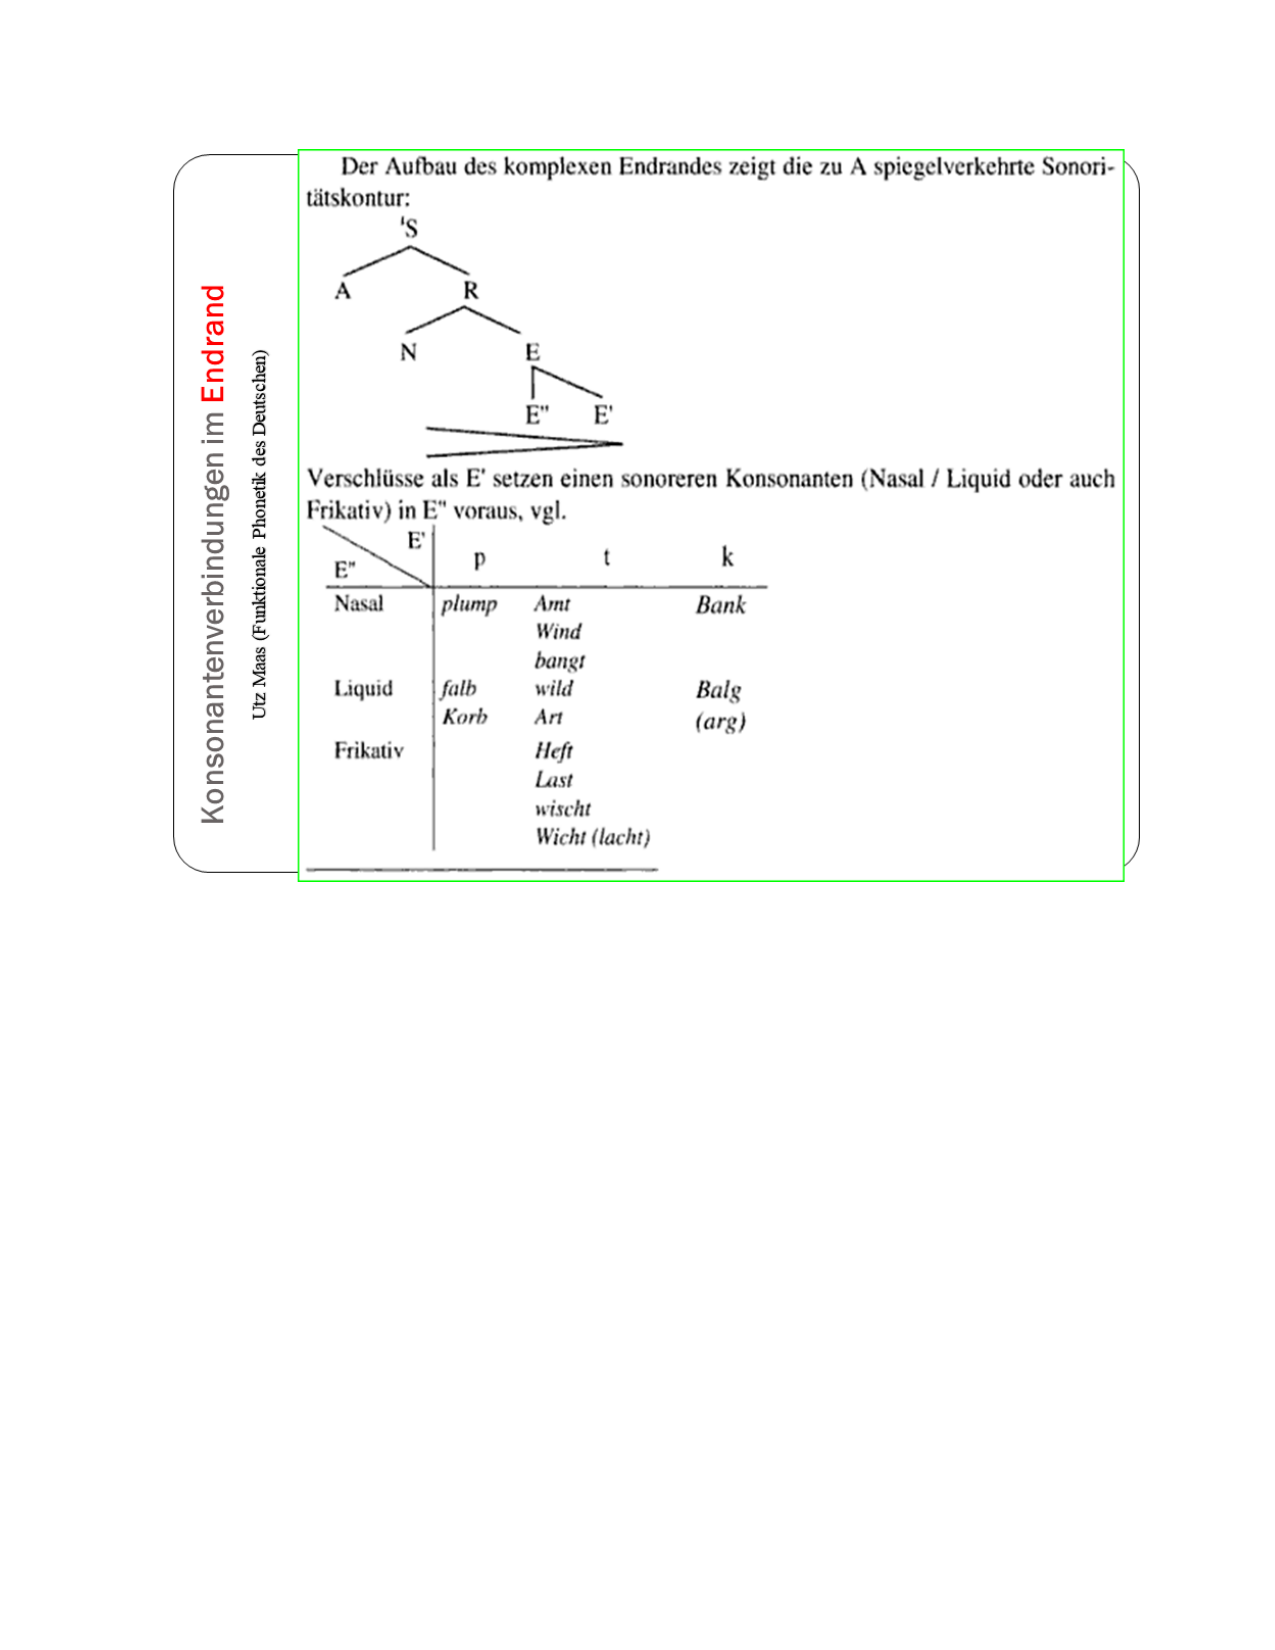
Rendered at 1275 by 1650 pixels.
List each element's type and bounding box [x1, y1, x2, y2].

picture [166, 147, 1146, 882]
